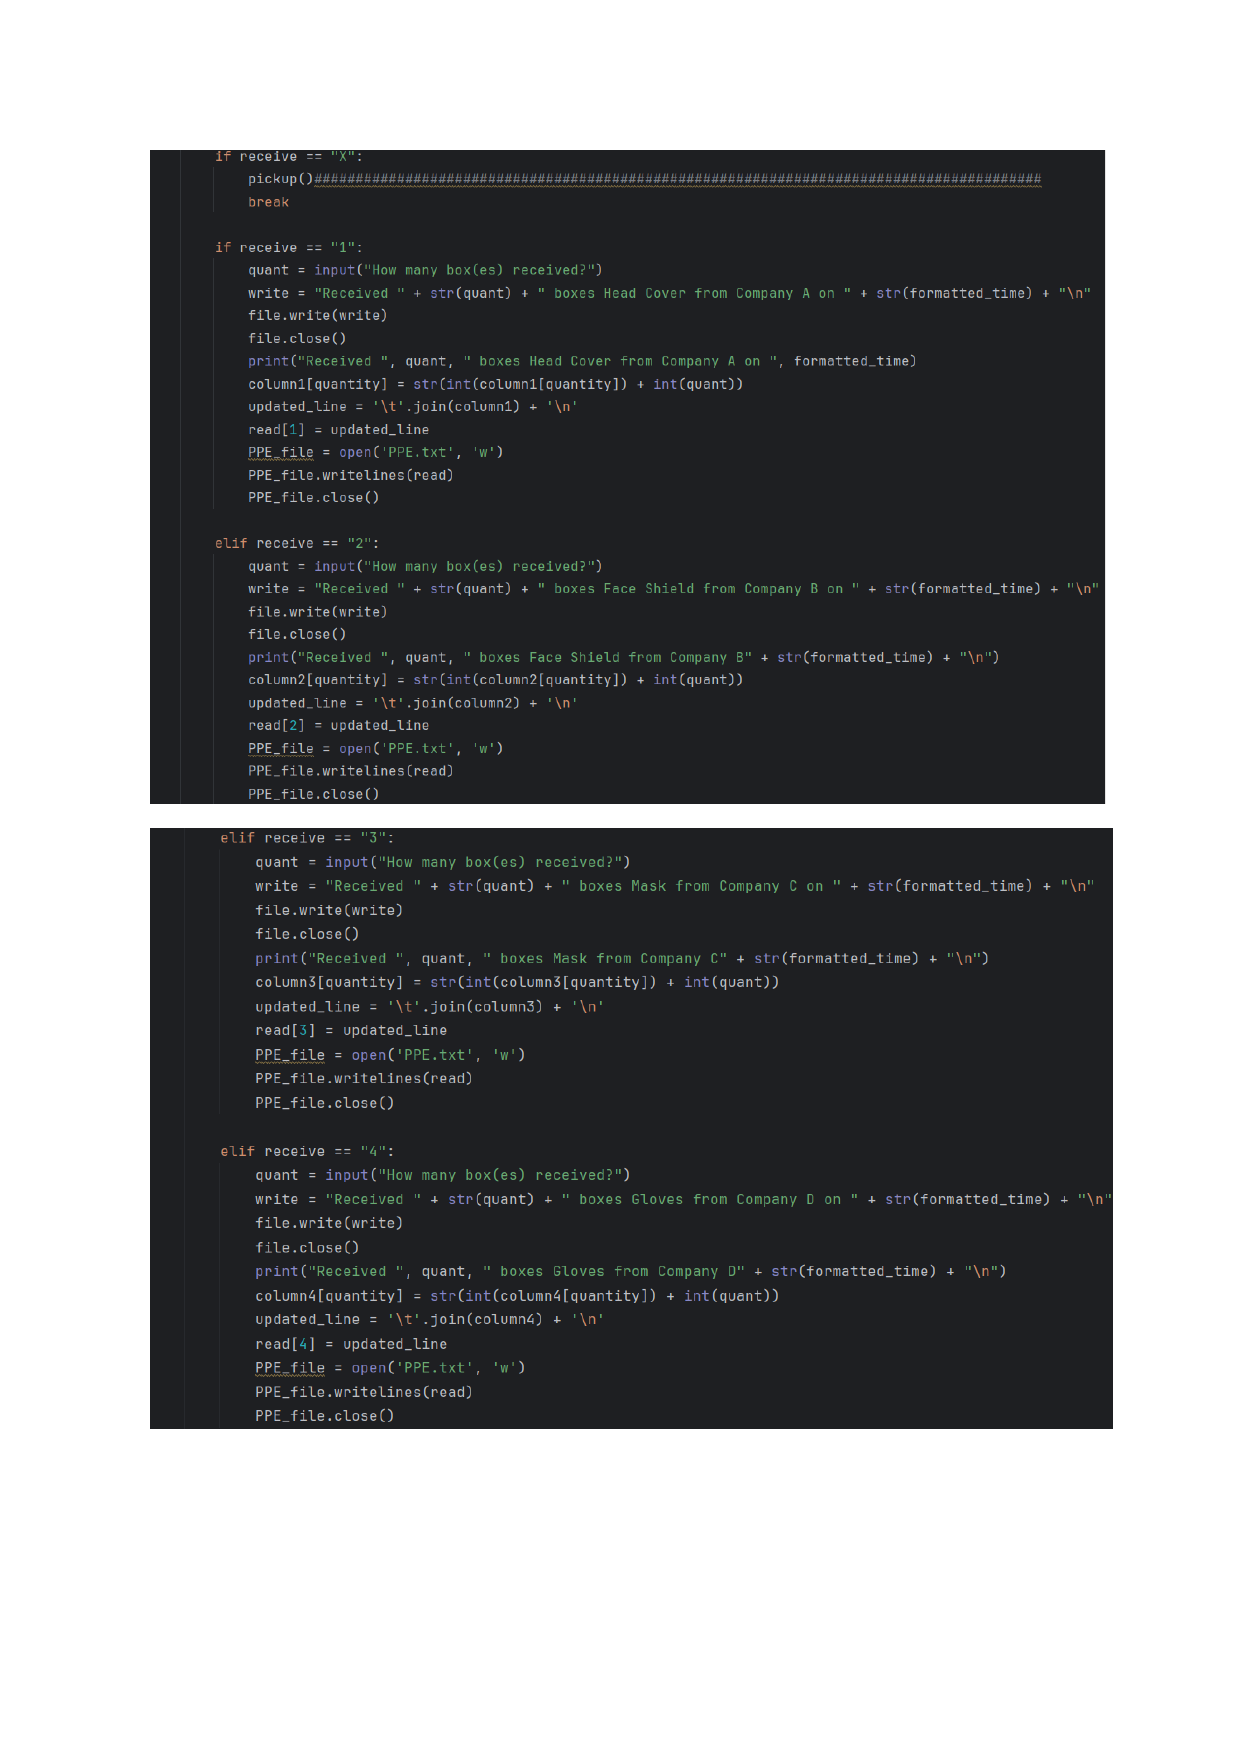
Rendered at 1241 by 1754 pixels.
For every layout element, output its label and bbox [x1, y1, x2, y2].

picture [150, 150, 1106, 804]
picture [150, 828, 1113, 1429]
